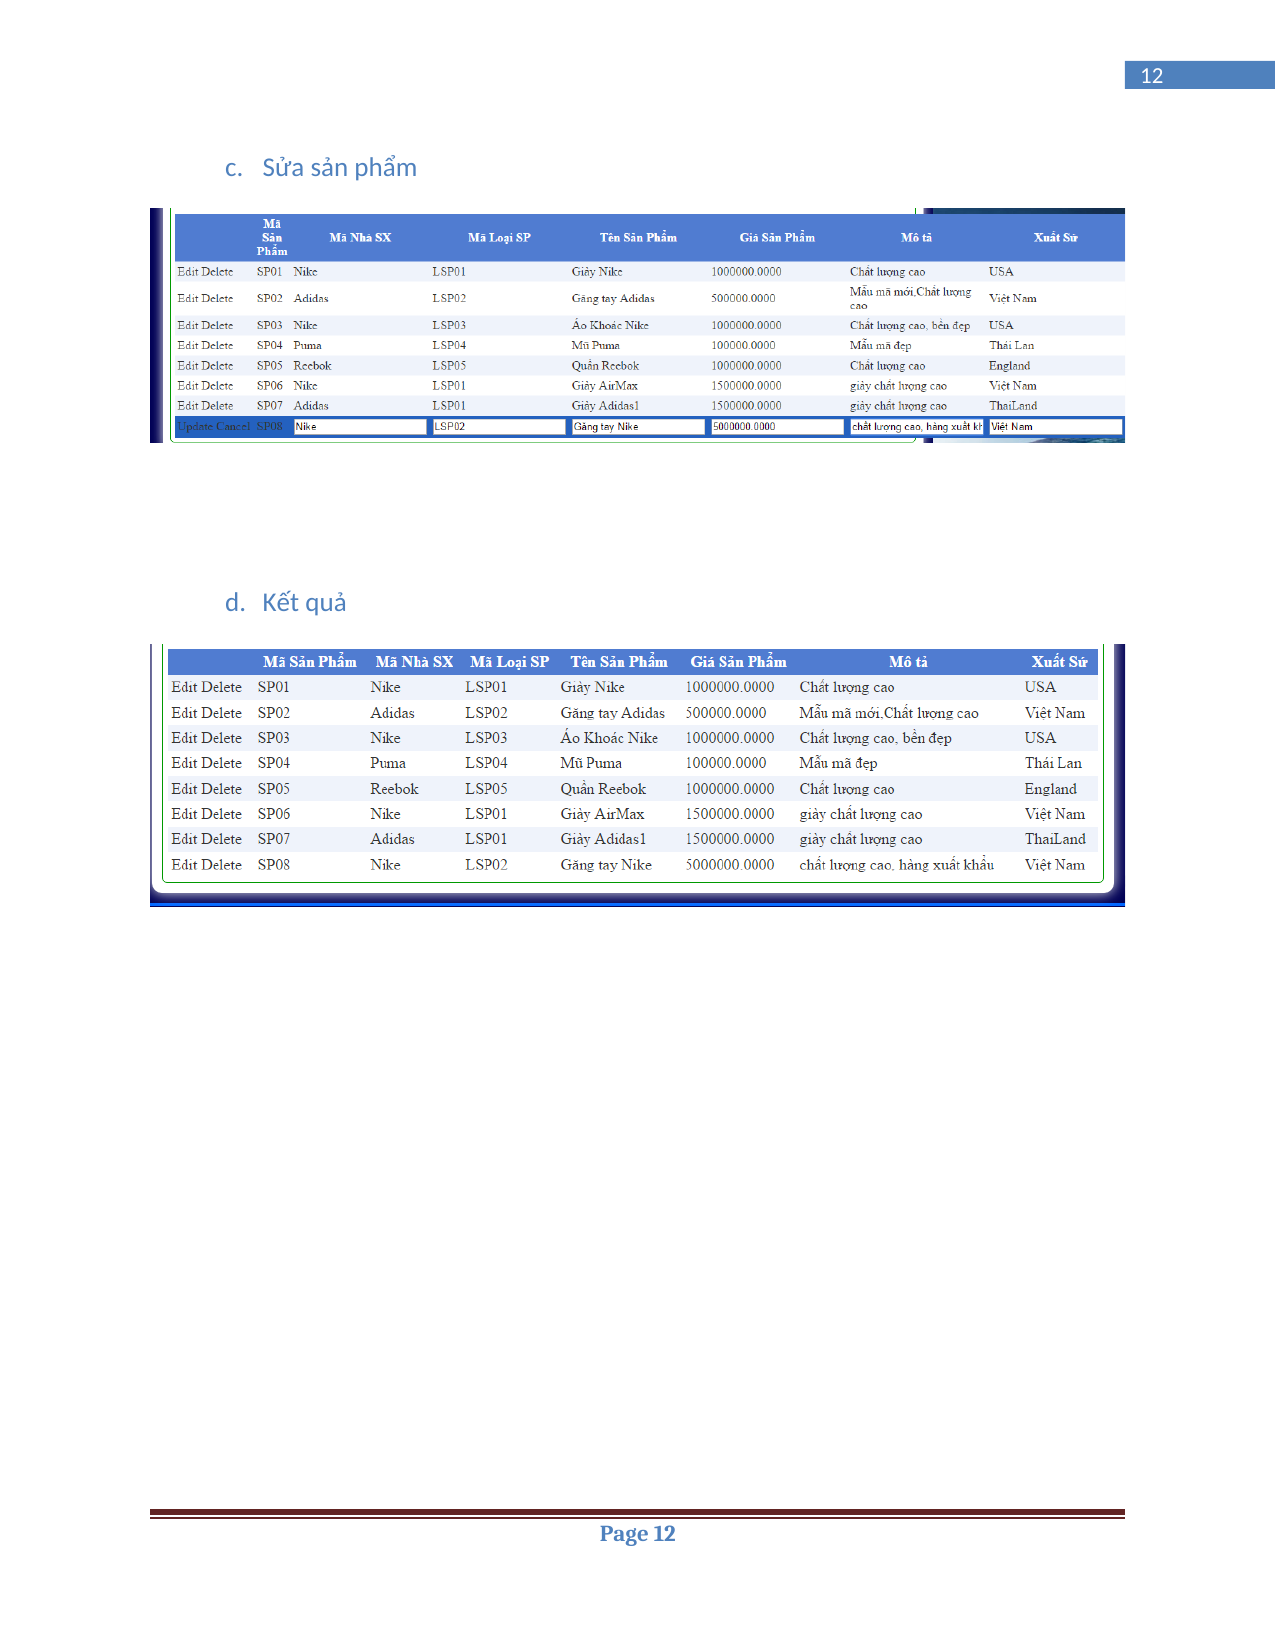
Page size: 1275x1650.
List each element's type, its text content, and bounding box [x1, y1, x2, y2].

list Sửa sản phẩm [225, 150, 1125, 183]
list Kết quả [225, 585, 1125, 618]
picture [150, 208, 1125, 443]
picture [150, 644, 1125, 907]
